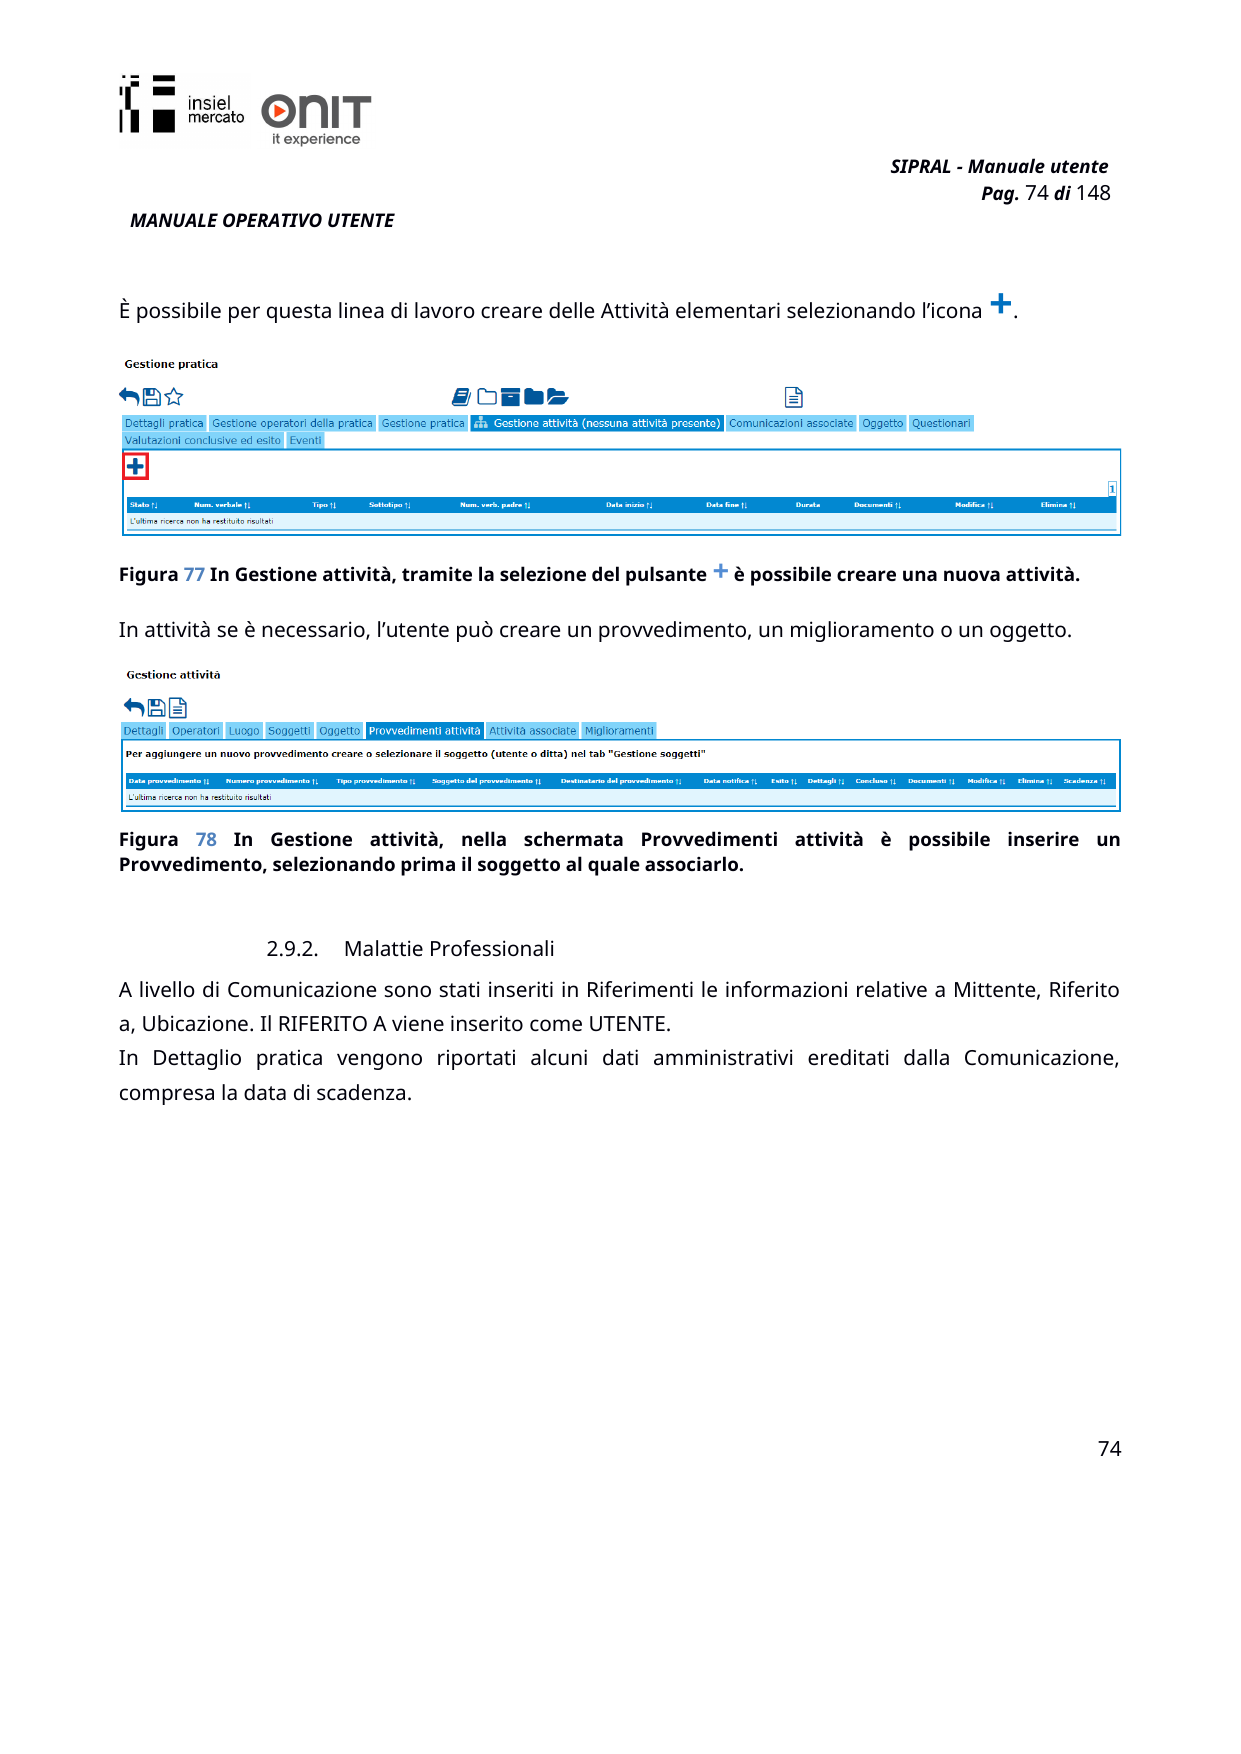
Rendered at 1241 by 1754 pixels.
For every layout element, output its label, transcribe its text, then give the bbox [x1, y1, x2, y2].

text È possibile per questa linea di lavoro creare delle Attività elementari selezionando l’icona +. [119, 274, 1121, 331]
text In Dettaglio pratica vengono riportati alcuni dati amministrativi ereditati dalla Comunicazione, compresa la data di scadenza. [119, 1043, 1121, 1106]
picture [257, 91, 376, 149]
text Figura 78 In Gestione attività, nella schermata Provvedimenti attività è possibile inserire un Provvedimento, selezionando prima il soggetto al quale associarlo. [119, 826, 1121, 877]
picture [118, 356, 1122, 538]
text A livello di Comunicazione sono stati inseriti in Riferimenti le informazioni relative a Mittente, Riferito a, Ubicazione. Il RIFERITO A viene inserito come UTENTE. [119, 975, 1121, 1038]
text Figura 77 In Gestione attività, tramite la selezione del pulsante + è possibile creare una nuova attività. [119, 550, 1121, 590]
text In attività se è necessario, l’utente può creare un provvedimento, un miglioramento o un oggetto. [119, 615, 1121, 643]
picture [118, 668, 1122, 814]
subtitle Malattie Professionali [168, 934, 1121, 962]
picture [118, 73, 252, 149]
